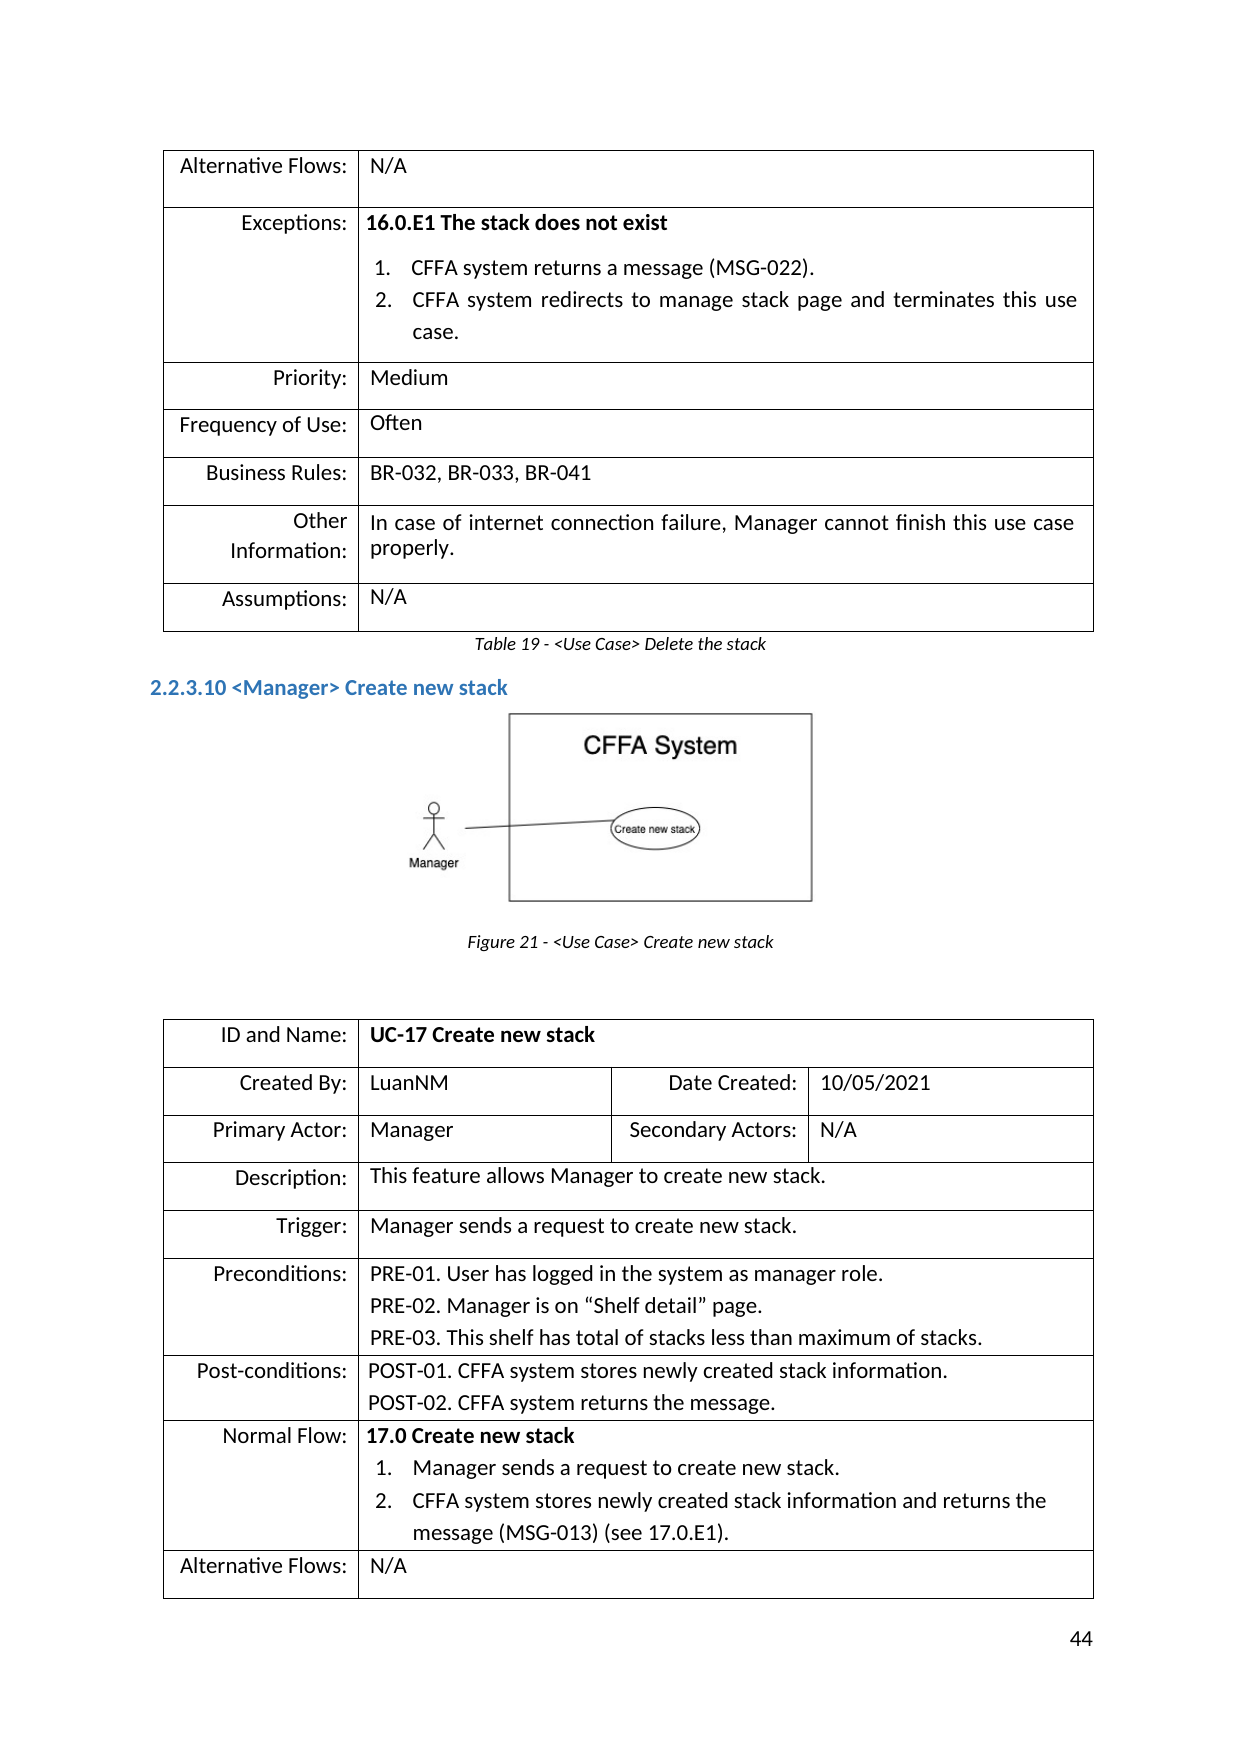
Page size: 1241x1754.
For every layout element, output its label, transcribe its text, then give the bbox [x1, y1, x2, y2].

table_header ID and Name: [164, 1020, 358, 1067]
table_cell POST-01. CFFA system stores newly created stack information. POST-02. CFFA system returns the message. [359, 1356, 1093, 1420]
table_cell N/A [809, 1116, 1093, 1162]
table_cell Post-conditions: [164, 1356, 358, 1420]
table_cell Alternative Flows: [164, 1551, 358, 1598]
table_cell N/A [359, 1551, 1093, 1598]
table_cell LuanNM [359, 1068, 611, 1114]
table_cell Exceptions: [164, 208, 358, 362]
table_cell Frequency of Use: [164, 410, 358, 457]
table_cell Manager [359, 1116, 611, 1162]
table_cell 17.0 Create new stack Manager sends a request to create new stack. CFFA system stores newly created stack information and returns the message (MSG-013) (see 17.0.E1). [359, 1421, 1093, 1550]
table_cell Secondary Actors: [612, 1116, 808, 1162]
table_cell Other Information: [164, 506, 358, 583]
table_cell Alternative Flows: [164, 151, 358, 207]
table_header UC-17 Create new stack [359, 1020, 1093, 1067]
table_cell Medium [359, 363, 1093, 409]
table_cell Trigger: [164, 1211, 358, 1258]
table_cell Priority: [164, 363, 358, 409]
table_cell 16.0.E1 The stack does not exist CFFA system returns a message (MSG-022). CFFA system redirects to manage stack page and terminates this use case. [359, 208, 1093, 362]
text Table 19 - <Use Case> Delete the stack [150, 632, 1093, 655]
table_cell Often [359, 410, 1093, 457]
table_cell N/A [359, 584, 1093, 631]
table_cell Description: [164, 1163, 358, 1210]
table_cell Primary Actor: [164, 1116, 358, 1162]
table_cell 10/05/2021 [809, 1068, 1093, 1114]
table_cell Preconditions: [164, 1259, 358, 1355]
table_cell BR-032, BR-033, BR-041 [359, 458, 1093, 505]
table_cell This feature allows Manager to create new stack. [359, 1163, 1093, 1210]
table_cell Assumptions: [164, 584, 358, 631]
table_cell Business Rules: [164, 458, 358, 505]
table_cell Created By: [164, 1068, 358, 1114]
picture [399, 703, 844, 912]
subtitle 2.2.3.10 <Manager> Create new stack [150, 673, 1093, 701]
table_cell In case of internet connection failure, Manager cannot finish this use case properly. [359, 506, 1093, 583]
table_cell Date Created: [612, 1068, 808, 1114]
table_cell Manager sends a request to create new stack. [359, 1211, 1093, 1258]
table_cell PRE-01. User has logged in the system as manager role. PRE-02. Manager is on “Shelf detail” page. PRE-03. This shelf has total of stacks less than maximum of stacks. [359, 1259, 1093, 1355]
text Figure 21 - <Use Case> Create new stack [150, 931, 1093, 953]
table_cell Normal Flow: [164, 1421, 358, 1550]
table_cell N/A [359, 151, 1093, 207]
